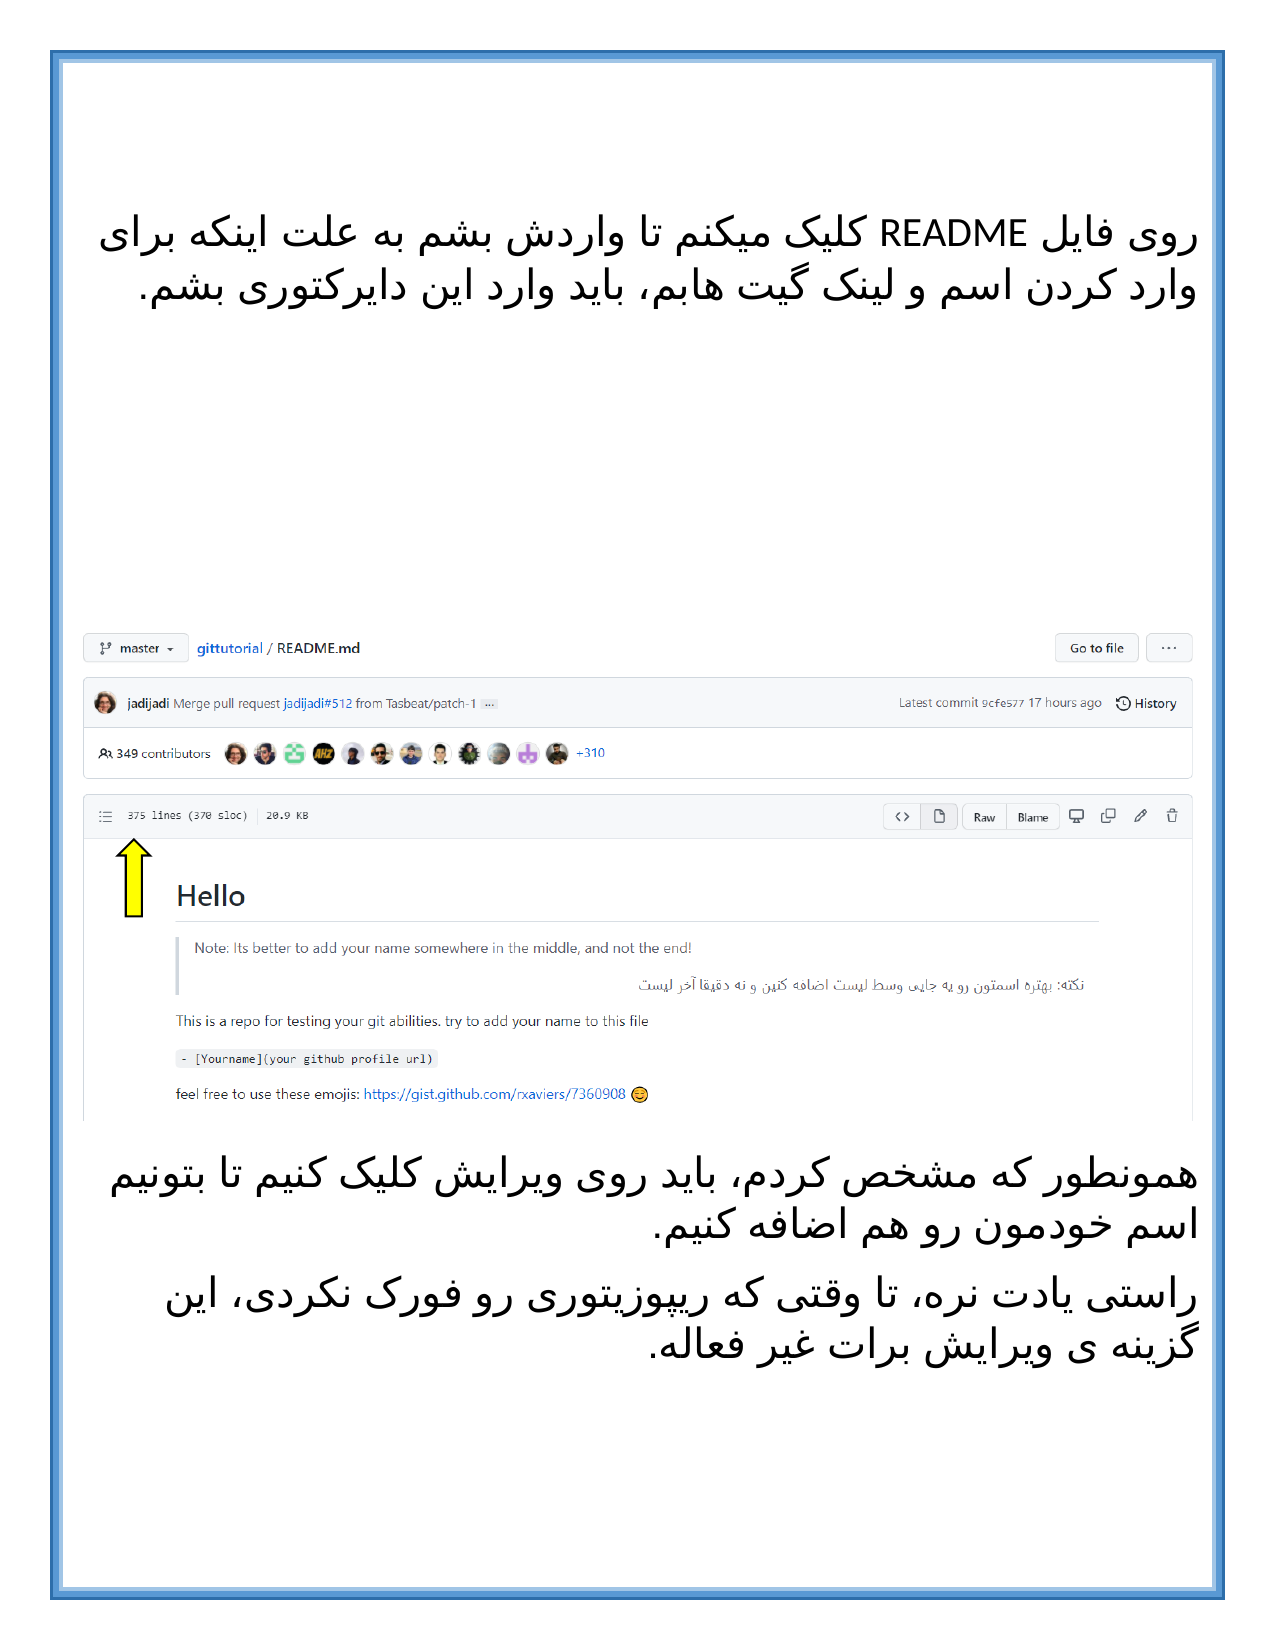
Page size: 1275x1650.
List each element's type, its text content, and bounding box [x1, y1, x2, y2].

text همونطور که مشخص کردم، باید روی ویرایش کلیک کنیم تا بتونیم اسم خودمون رو هم اضافه کنیم. [75, 1121, 1200, 1248]
text راستی یادت نره، تا وقتی که ریپوزیتوری رو فورک نکردی، این گزینه ی ویرایش برات غیر فعاله. [75, 1268, 1200, 1368]
text روی فایل README کلیک میکنم تا واردش بشم به علت اینکه برای وارد کردن اسم و لینک گیت هابم، باید وارد این دایرکتوری بشم. [75, 206, 1200, 309]
picture [75, 610, 1200, 1121]
